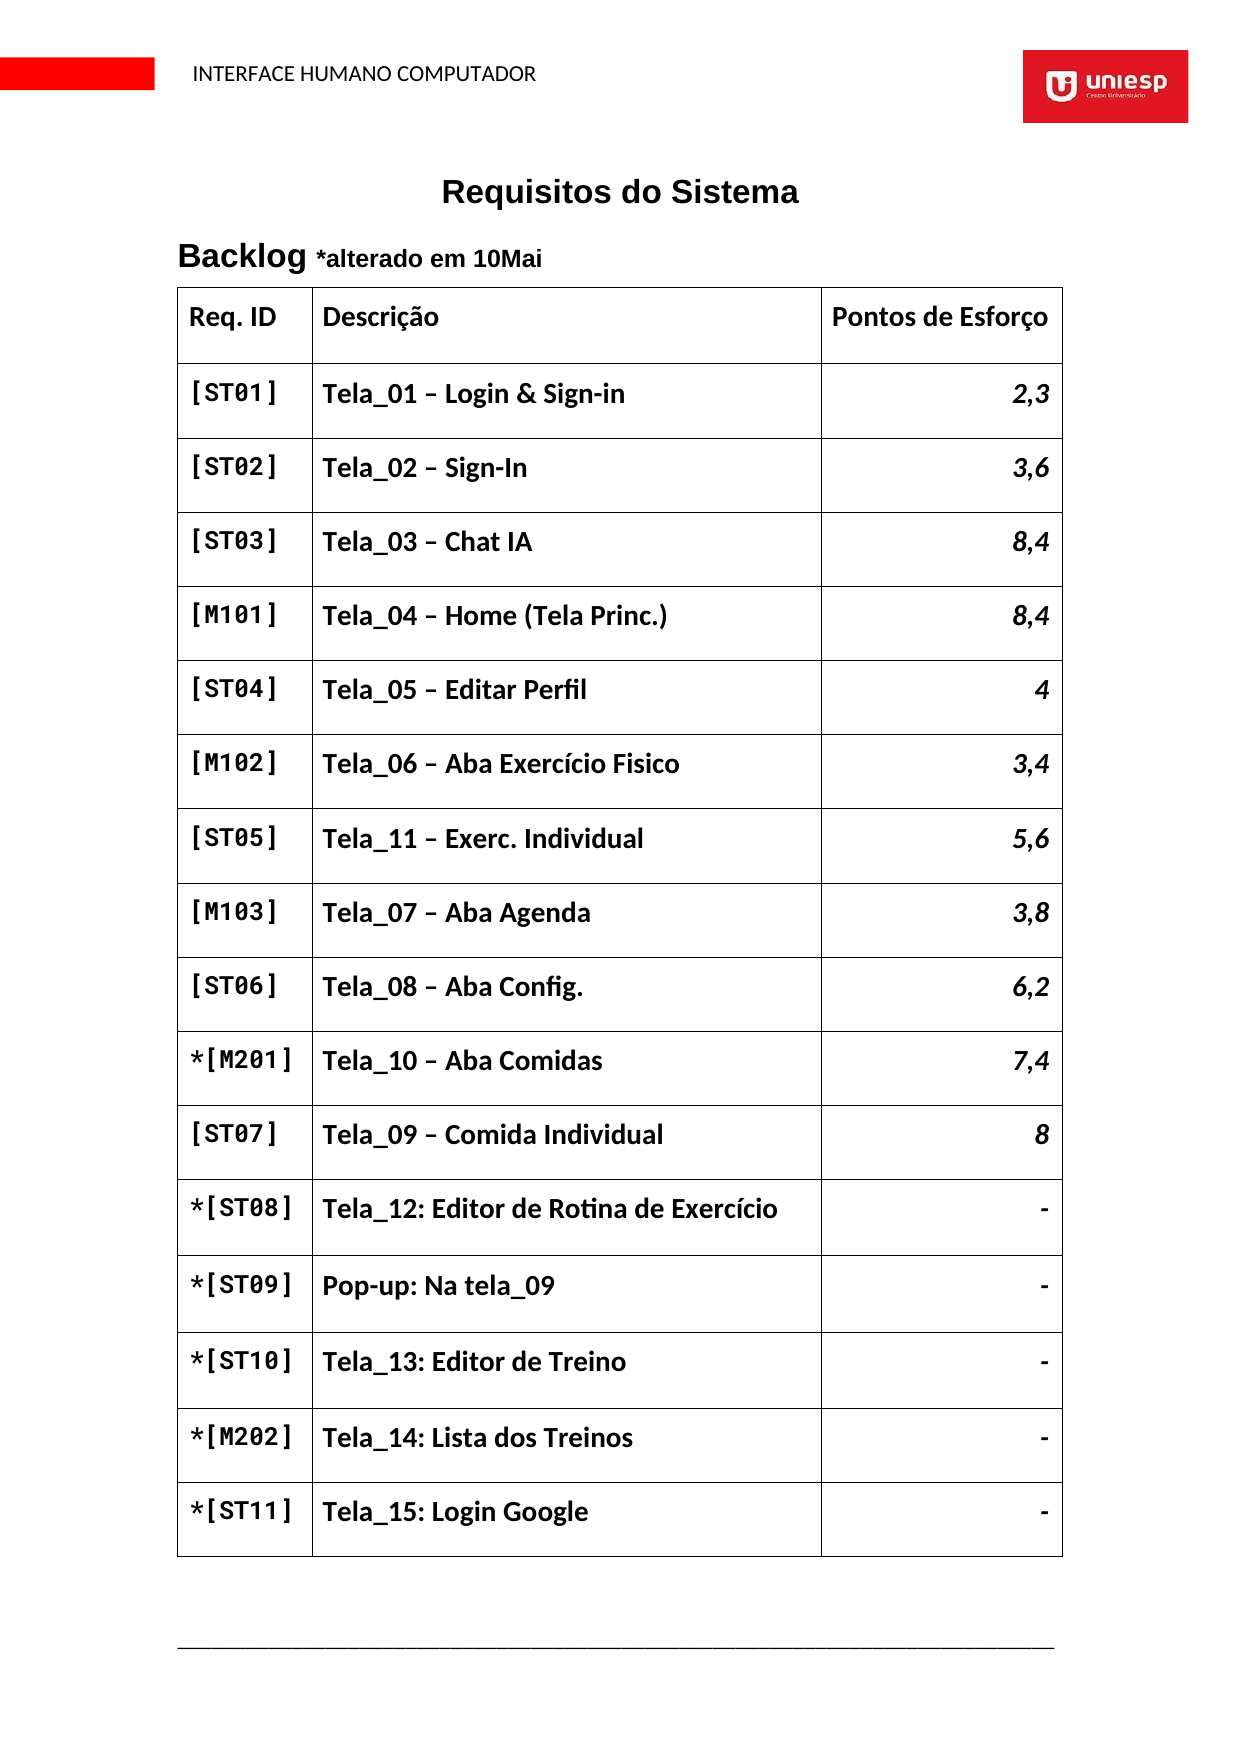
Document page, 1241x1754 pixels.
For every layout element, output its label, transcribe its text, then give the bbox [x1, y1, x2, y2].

table_cell *[M201] [178, 1032, 312, 1105]
table_cell Pop-up: Na tela_09 [313, 1256, 821, 1332]
table_cell Tela_04 – Home (Tela Princ.) [313, 587, 821, 660]
table_cell Tela_08 – Aba Config. [313, 958, 821, 1031]
table_cell - [822, 1256, 1062, 1332]
table_cell 2,3 [822, 364, 1062, 437]
table_cell Tela_06 – Aba Exercício Fisico [313, 735, 821, 808]
table_cell Tela_10 – Aba Comidas [313, 1032, 821, 1105]
table_cell [M102] [178, 735, 312, 808]
table_cell 3,8 [822, 884, 1062, 957]
table_cell [ST06] [178, 958, 312, 1031]
table_cell [M103] [178, 884, 312, 957]
table_cell 7,4 [822, 1032, 1062, 1105]
table_cell [ST02] [178, 439, 312, 512]
table_cell *[ST08] [178, 1180, 312, 1255]
table_cell 3,4 [822, 735, 1062, 808]
picture [1023, 50, 1189, 123]
table_cell [ST05] [178, 809, 312, 882]
table_cell Tela_01 – Login & Sign-in [313, 364, 821, 437]
table_cell *[ST10] [178, 1333, 312, 1408]
table_header Descrição [313, 288, 821, 363]
table_cell *[ST11] [178, 1483, 312, 1556]
table_cell - [822, 1483, 1062, 1556]
text Requisitos do Sistema [177, 173, 1063, 211]
table_cell 5,6 [822, 809, 1062, 882]
table_cell Tela_15: Login Google [313, 1483, 821, 1556]
table_cell Tela_14: Lista dos Treinos [313, 1409, 821, 1482]
table_cell - [822, 1180, 1062, 1255]
table_cell [ST07] [178, 1106, 312, 1179]
table_cell 4 [822, 661, 1062, 734]
table_cell *[M202] [178, 1409, 312, 1482]
table_cell 8,4 [822, 513, 1062, 586]
table_cell Tela_13: Editor de Treino [313, 1333, 821, 1408]
table_cell Tela_11 – Exerc. Individual [313, 809, 821, 882]
table_cell [ST01] [178, 364, 312, 437]
table_cell Tela_02 – Sign-In [313, 439, 821, 512]
table_cell 3,6 [822, 439, 1062, 512]
table_cell Tela_03 – Chat IA [313, 513, 821, 586]
table_cell [ST04] [178, 661, 312, 734]
table_cell - [822, 1333, 1062, 1408]
table_header Pontos de Esforço [822, 288, 1062, 363]
table_cell Tela_12: Editor de Rotina de Exercício [313, 1180, 821, 1255]
table_cell Tela_07 – Aba Agenda [313, 884, 821, 957]
text Backlog *alterado em 10Mai [177, 236, 1063, 274]
table_cell *[ST09] [178, 1256, 312, 1332]
table_cell 8 [822, 1106, 1062, 1179]
table_header Req. ID [178, 288, 312, 363]
table_cell Tela_09 – Comida Individual [313, 1106, 821, 1179]
table_cell [M101] [178, 587, 312, 660]
table_cell - [822, 1409, 1062, 1482]
table_cell Tela_05 – Editar Perfil [313, 661, 821, 734]
table_cell 6,2 [822, 958, 1062, 1031]
table_cell [ST03] [178, 513, 312, 586]
table_cell 8,4 [822, 587, 1062, 660]
